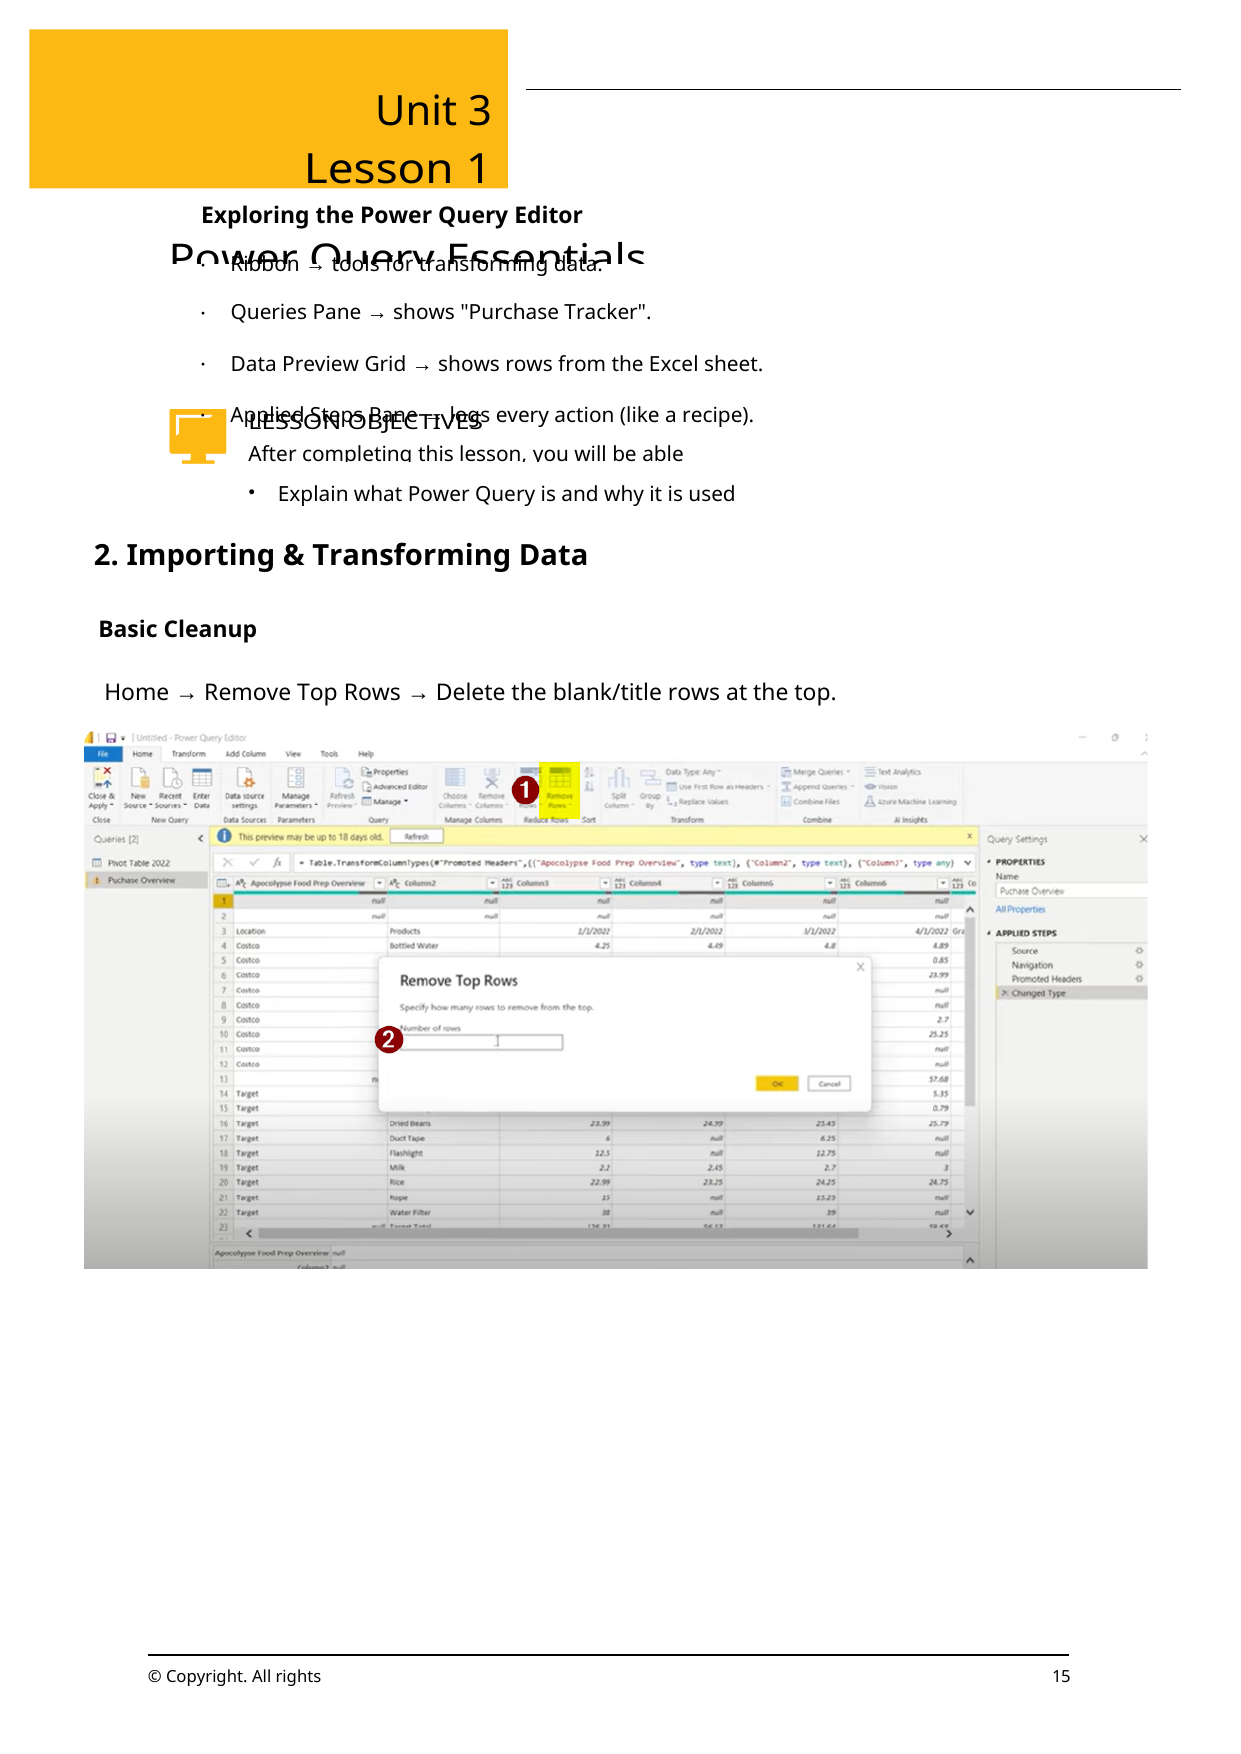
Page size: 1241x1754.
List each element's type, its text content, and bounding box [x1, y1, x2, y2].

subtitle Exploring the Power Query Editor [201, 199, 1240, 230]
list Applied Steps Pane → logs every action (like a recipe). [201, 400, 1080, 428]
list Ribbon → tools for transforming data. [201, 249, 1240, 278]
picture [82, 730, 1147, 1268]
list Queries Pane → shows "Purchase Tracker". [201, 297, 1017, 326]
text 2. Importing & Transforming Data [15, 534, 1240, 573]
list Data Preview Grid → shows rows from the Excel sheet. [201, 349, 1017, 377]
picture [169, 409, 227, 464]
text Home → Remove Top Rows → Delete the blank/title rows at the top. [15, 676, 1240, 707]
text Basic Cleanup [15, 613, 1240, 644]
